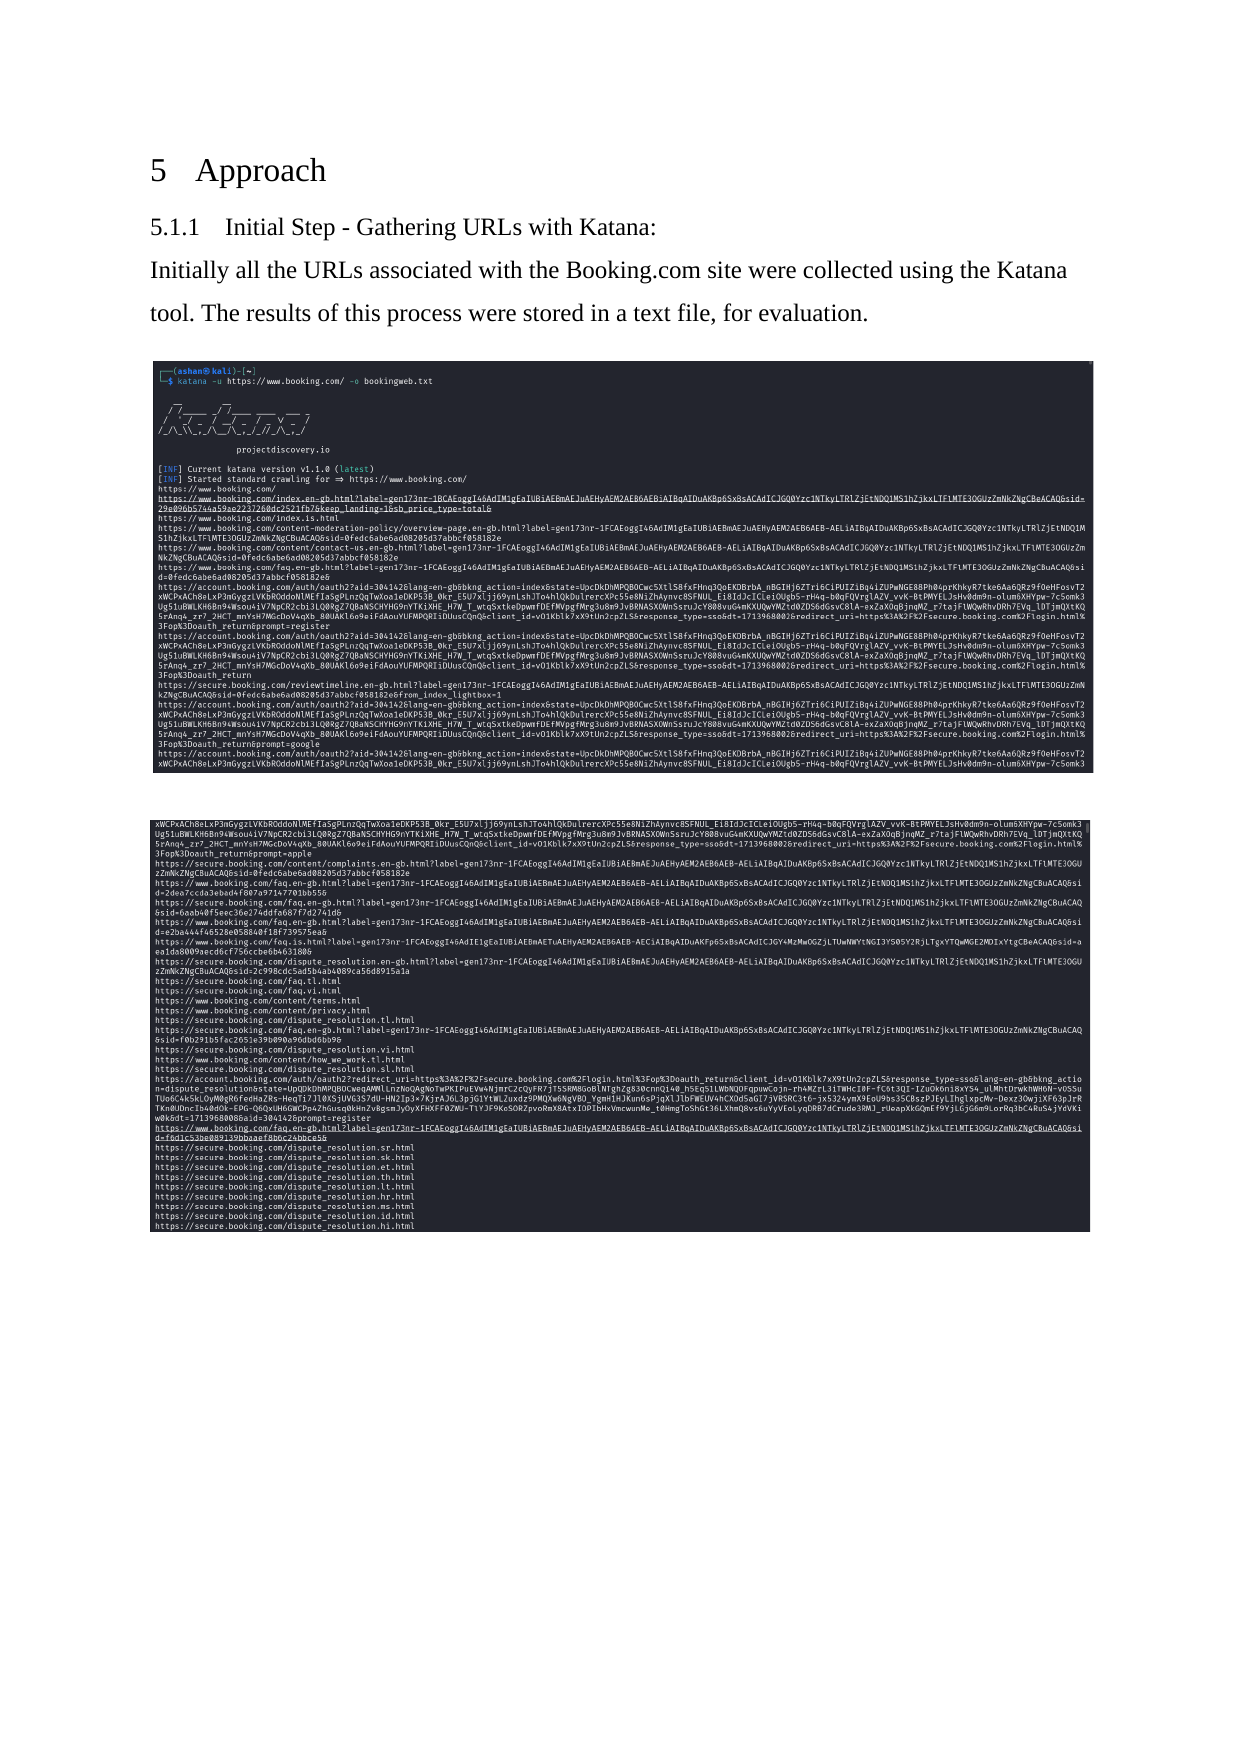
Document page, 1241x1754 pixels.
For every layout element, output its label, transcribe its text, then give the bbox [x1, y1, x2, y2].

subtitle Initial Step - Gathering URLs with Katana: [150, 212, 1090, 240]
text Initially all the URLs associated with the Booking.com site were collected using the Katana tool. The results of this process were stored in a text file, for evaluation. [150, 255, 1090, 327]
subtitle Approach [150, 150, 1090, 188]
picture [150, 820, 1091, 1232]
picture [153, 361, 1094, 773]
